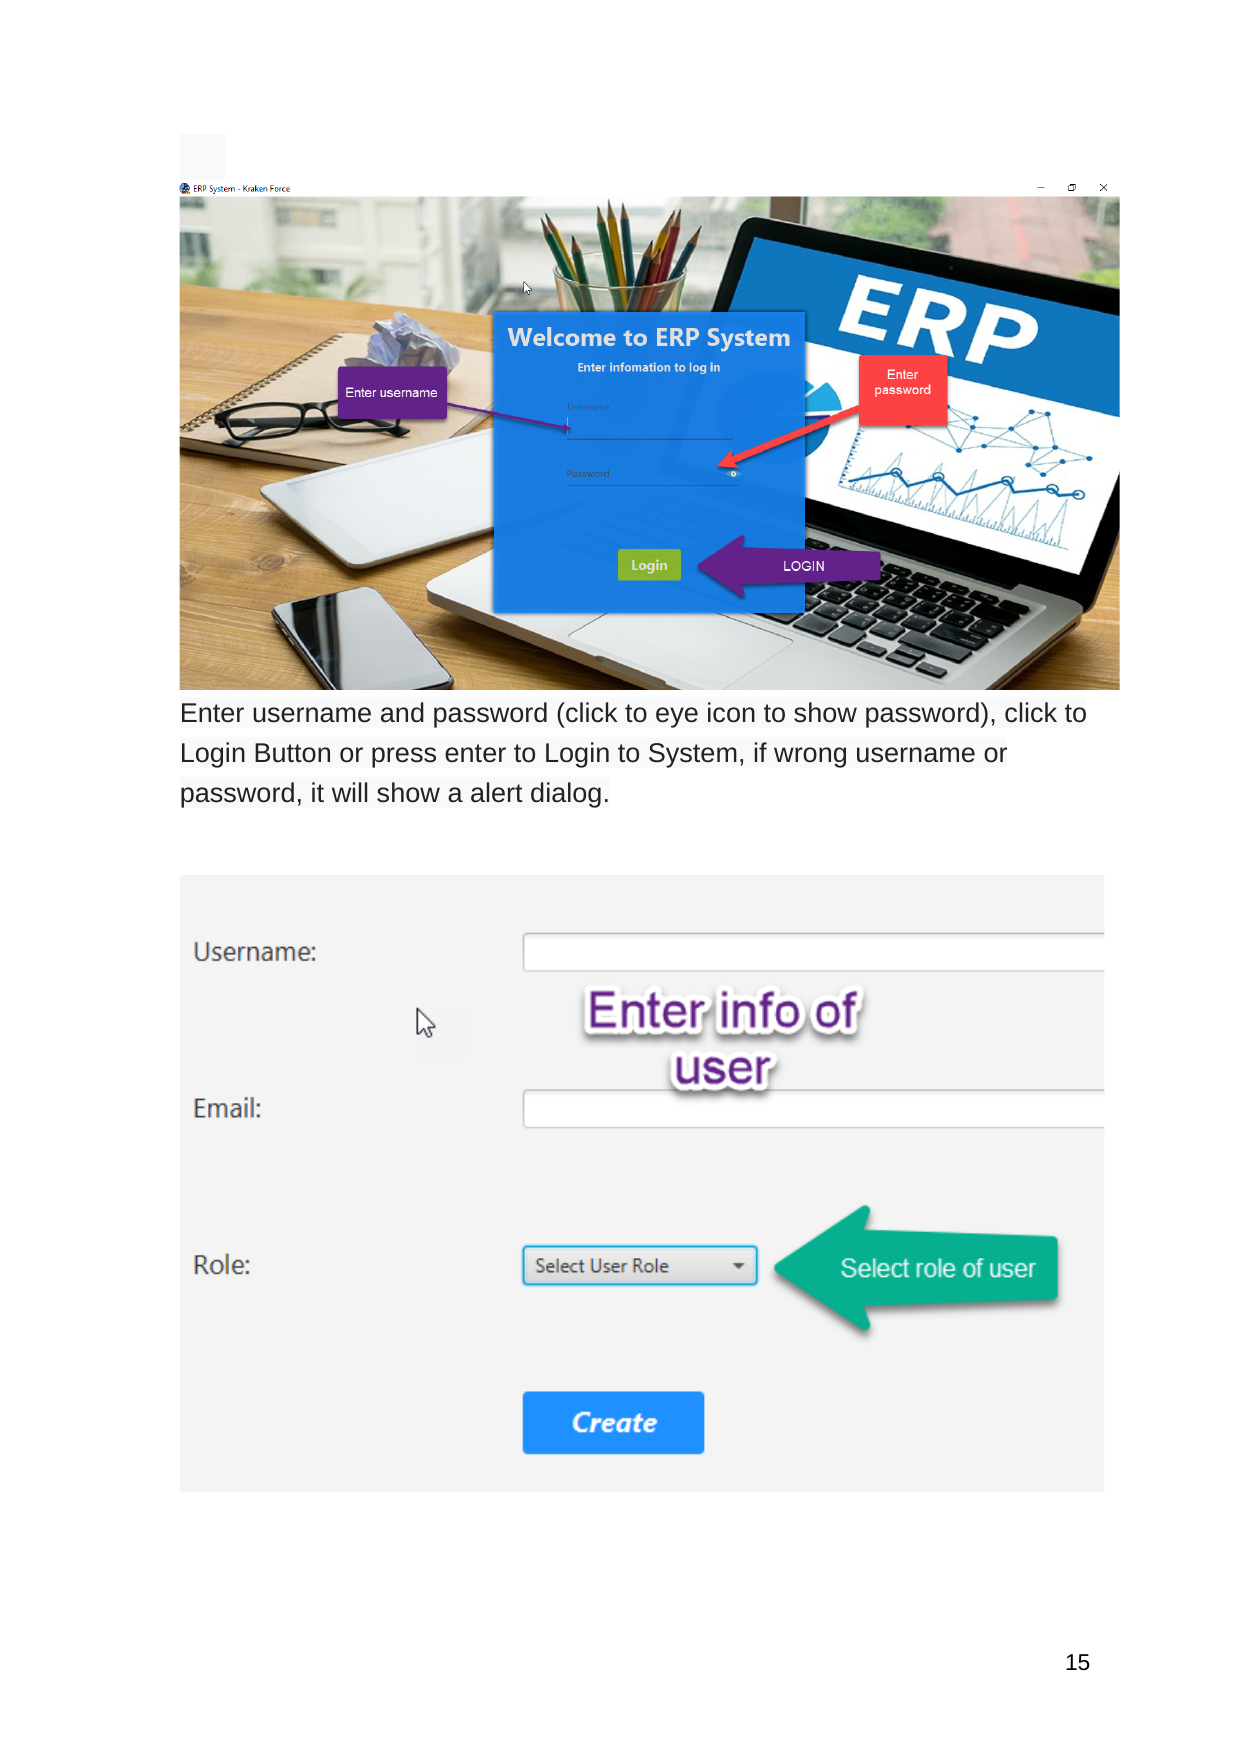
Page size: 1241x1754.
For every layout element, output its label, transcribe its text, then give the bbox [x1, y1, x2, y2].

picture [179, 875, 1105, 1492]
text Enter username and password (click to eye icon to show password), click to Login Button or press enter to Login to System, if wrong username or password, it will show a alert dialog. [179, 697, 1090, 808]
picture [179, 183, 1120, 690]
